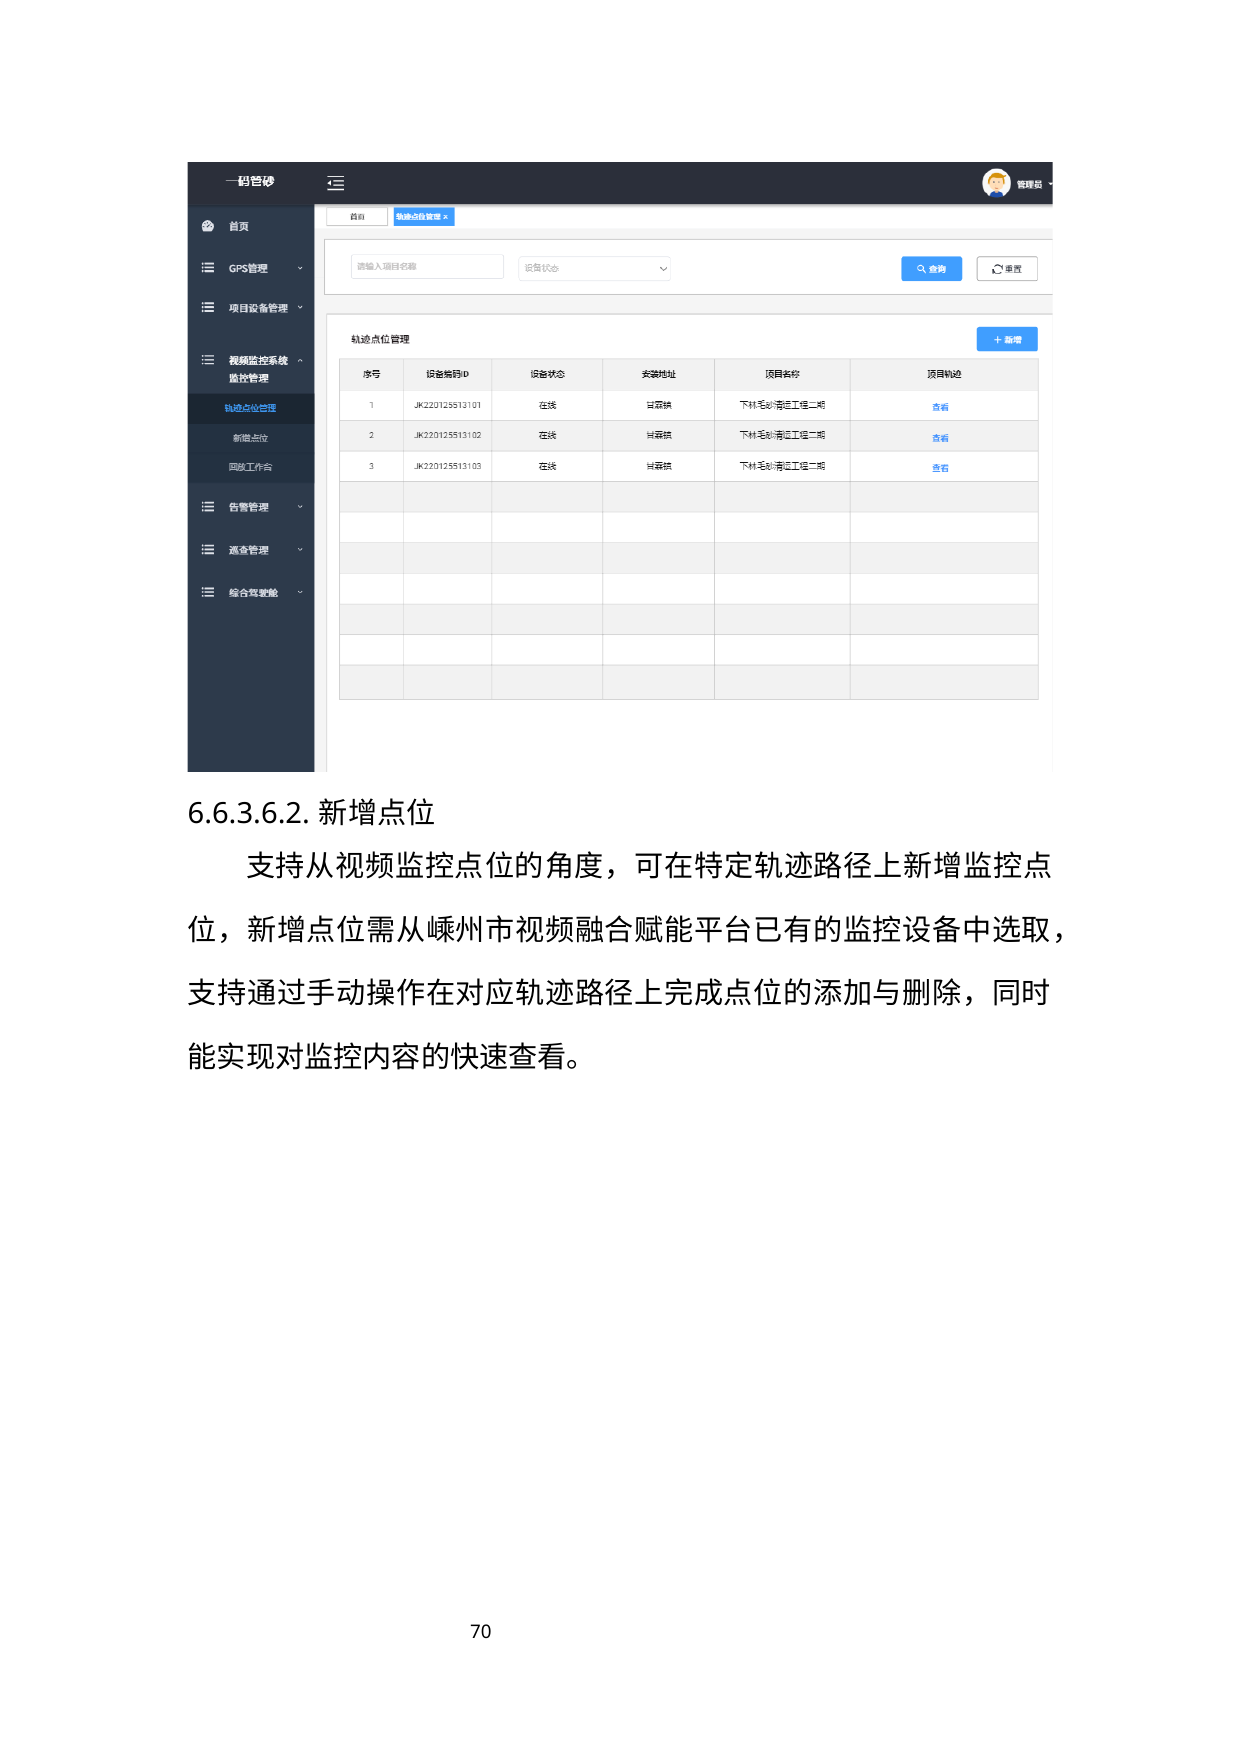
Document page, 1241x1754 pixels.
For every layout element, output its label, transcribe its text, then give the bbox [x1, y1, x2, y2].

list 支持从视频监控点位的角度，可在特定轨迹路径上新增监控点位，新增点位需从嵊州市视频融合赋能平台已有的监控设备中选取，支持通过手动操作在对应轨迹路径上完成点位的添加与删除，同时能实现对监控内容的快速查看。 [187, 843, 1053, 1076]
picture [187, 162, 1053, 772]
subtitle 新增点位 [187, 790, 1053, 832]
